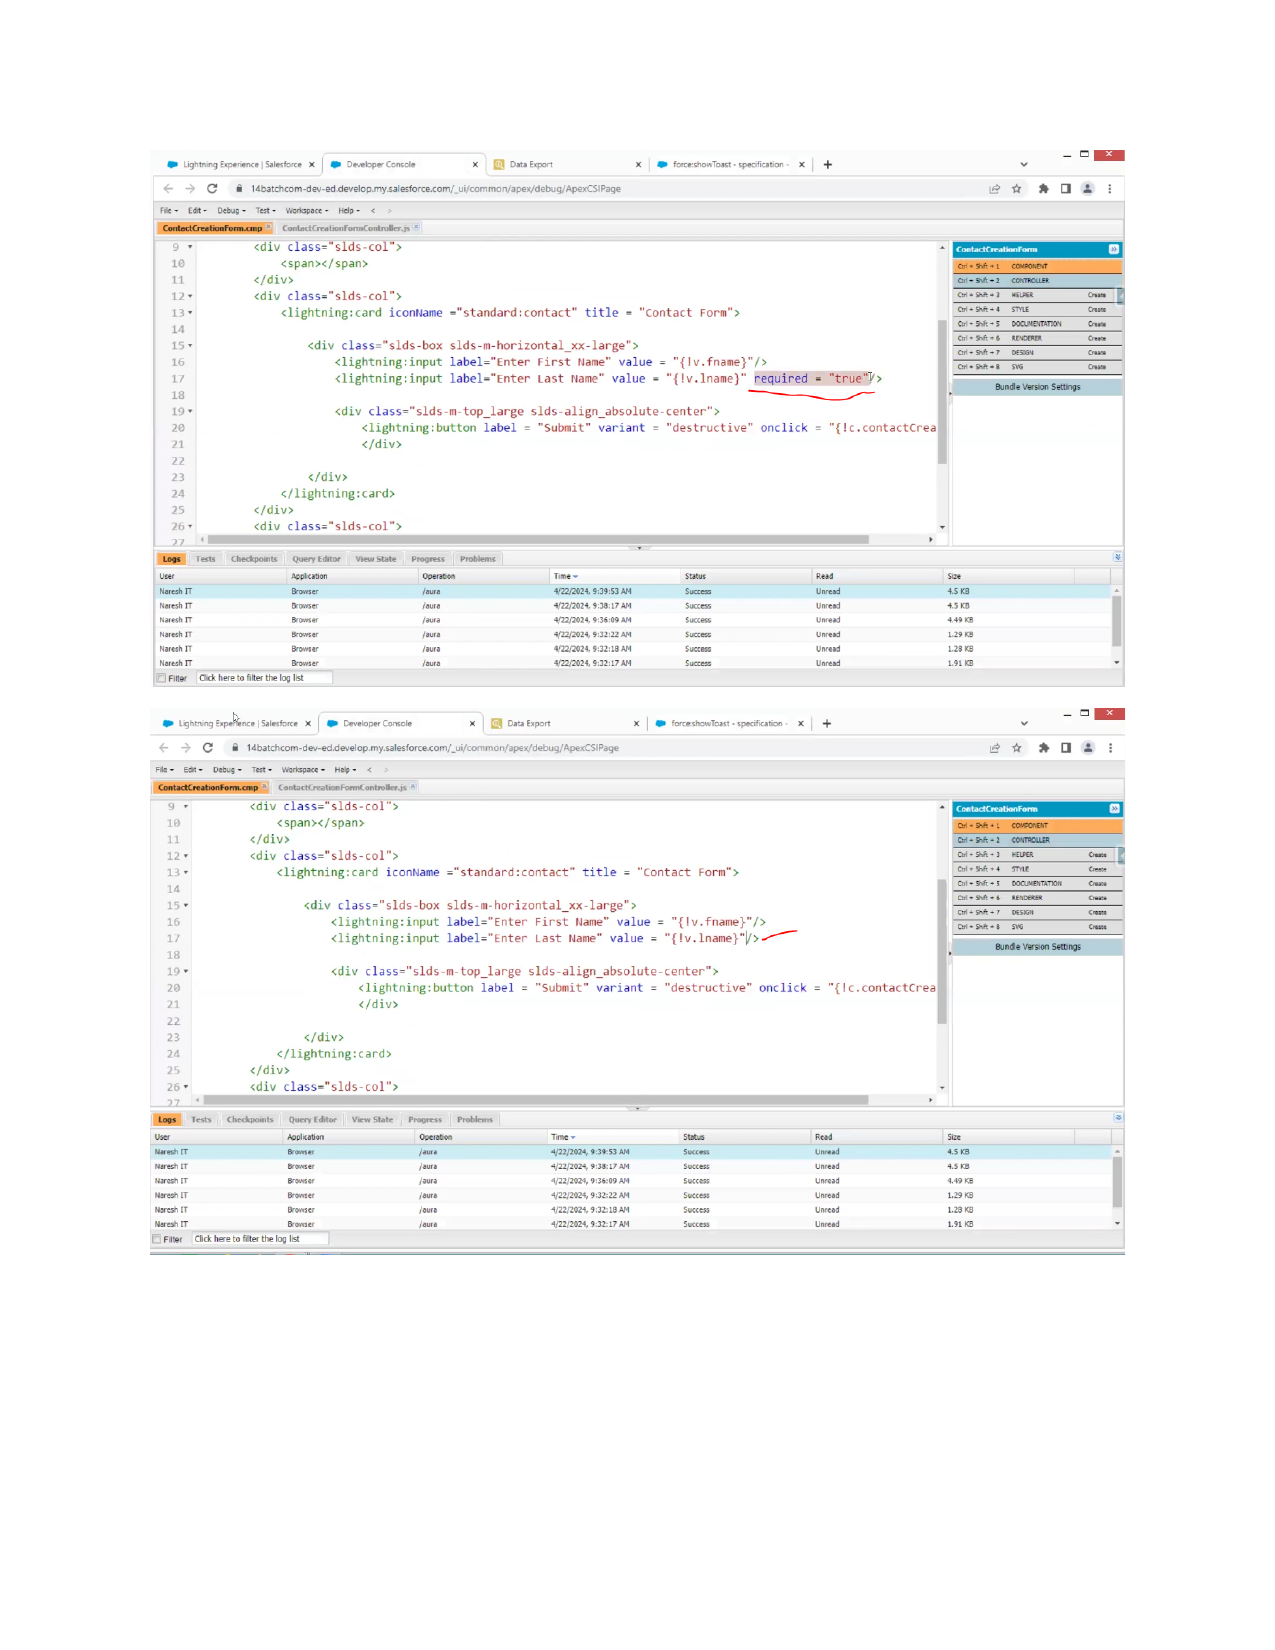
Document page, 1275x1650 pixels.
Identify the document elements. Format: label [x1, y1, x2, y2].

picture [150, 708, 1125, 1255]
picture [150, 150, 1125, 687]
